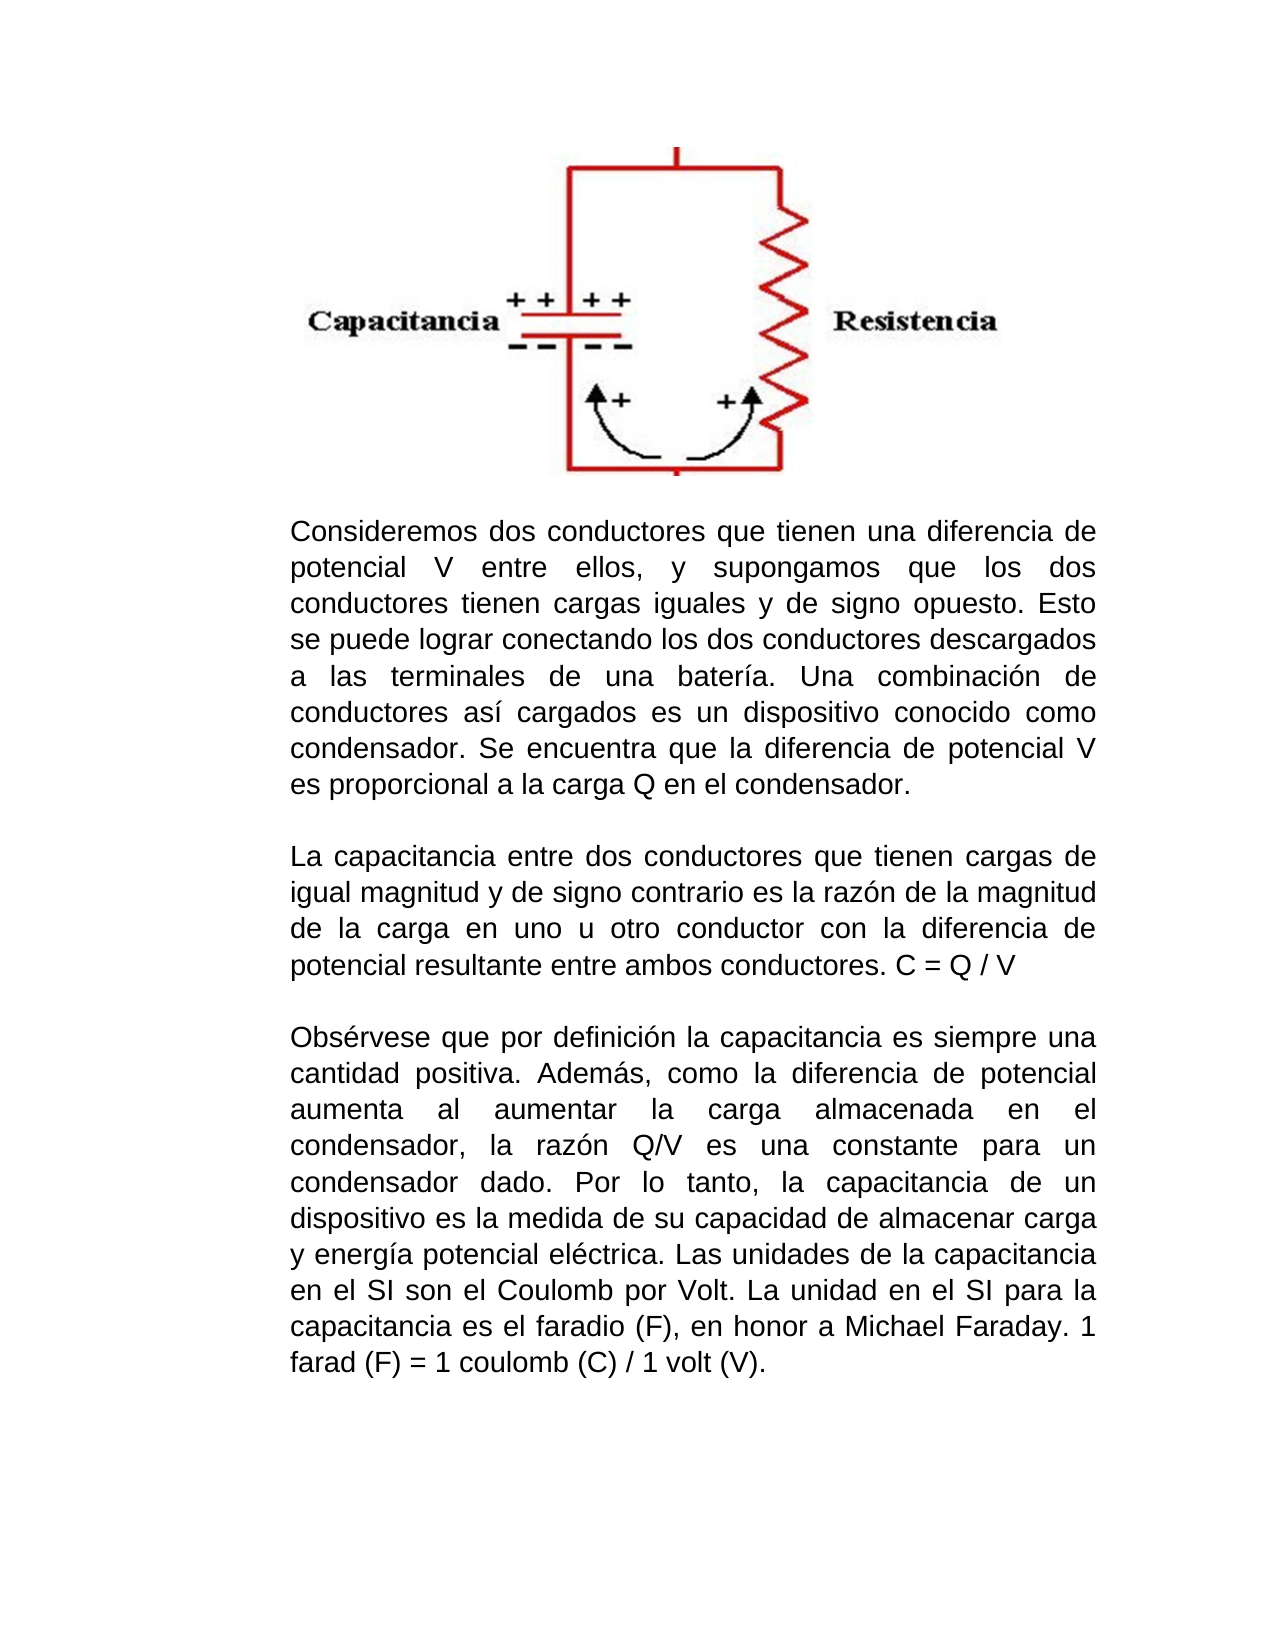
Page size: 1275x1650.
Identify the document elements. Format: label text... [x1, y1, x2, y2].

list La capacitancia entre dos conductores que tienen cargas de igual magnitud y de signo contrario es la razón de la magnitud de la carga en uno u otro conductor con la diferencia de potencial resultante entre ambos conductores. C = Q / V [290, 839, 1098, 981]
list Obsérvese que por definición la capacitancia es siempre una cantidad positiva. Además, como la diferencia de potencial aumenta al aumentar la carga almacenada en el condensador, la razón Q/V es una constante para un condensador dado. Por lo tanto, la capacitancia de un dispositivo es la medida de su capacidad de almacenar carga y energía potencial eléctrica. Las unidades de la capacitancia en el SI son el Coulomb por Volt. La unidad en el SI para la capacitancia es el faradio (F), en honor a Michael Faraday. 1 farad (F) = 1 coulomb (C) / 1 volt (V). [290, 1020, 1098, 1379]
list Consideremos dos conductores que tienen una diferencia de potencial V entre ellos, y supongamos que los dos conductores tienen cargas iguales y de signo opuesto. Esto se puede lograr conectando los dos conductores descargados a las terminales de una batería. Una combinación de conductores así cargados es un dispositivo conocido como condensador. Se encuentra que la diferencia de potencial V es proporcional a la carga Q en el condensador. [290, 514, 1098, 801]
picture [289, 147, 1017, 476]
